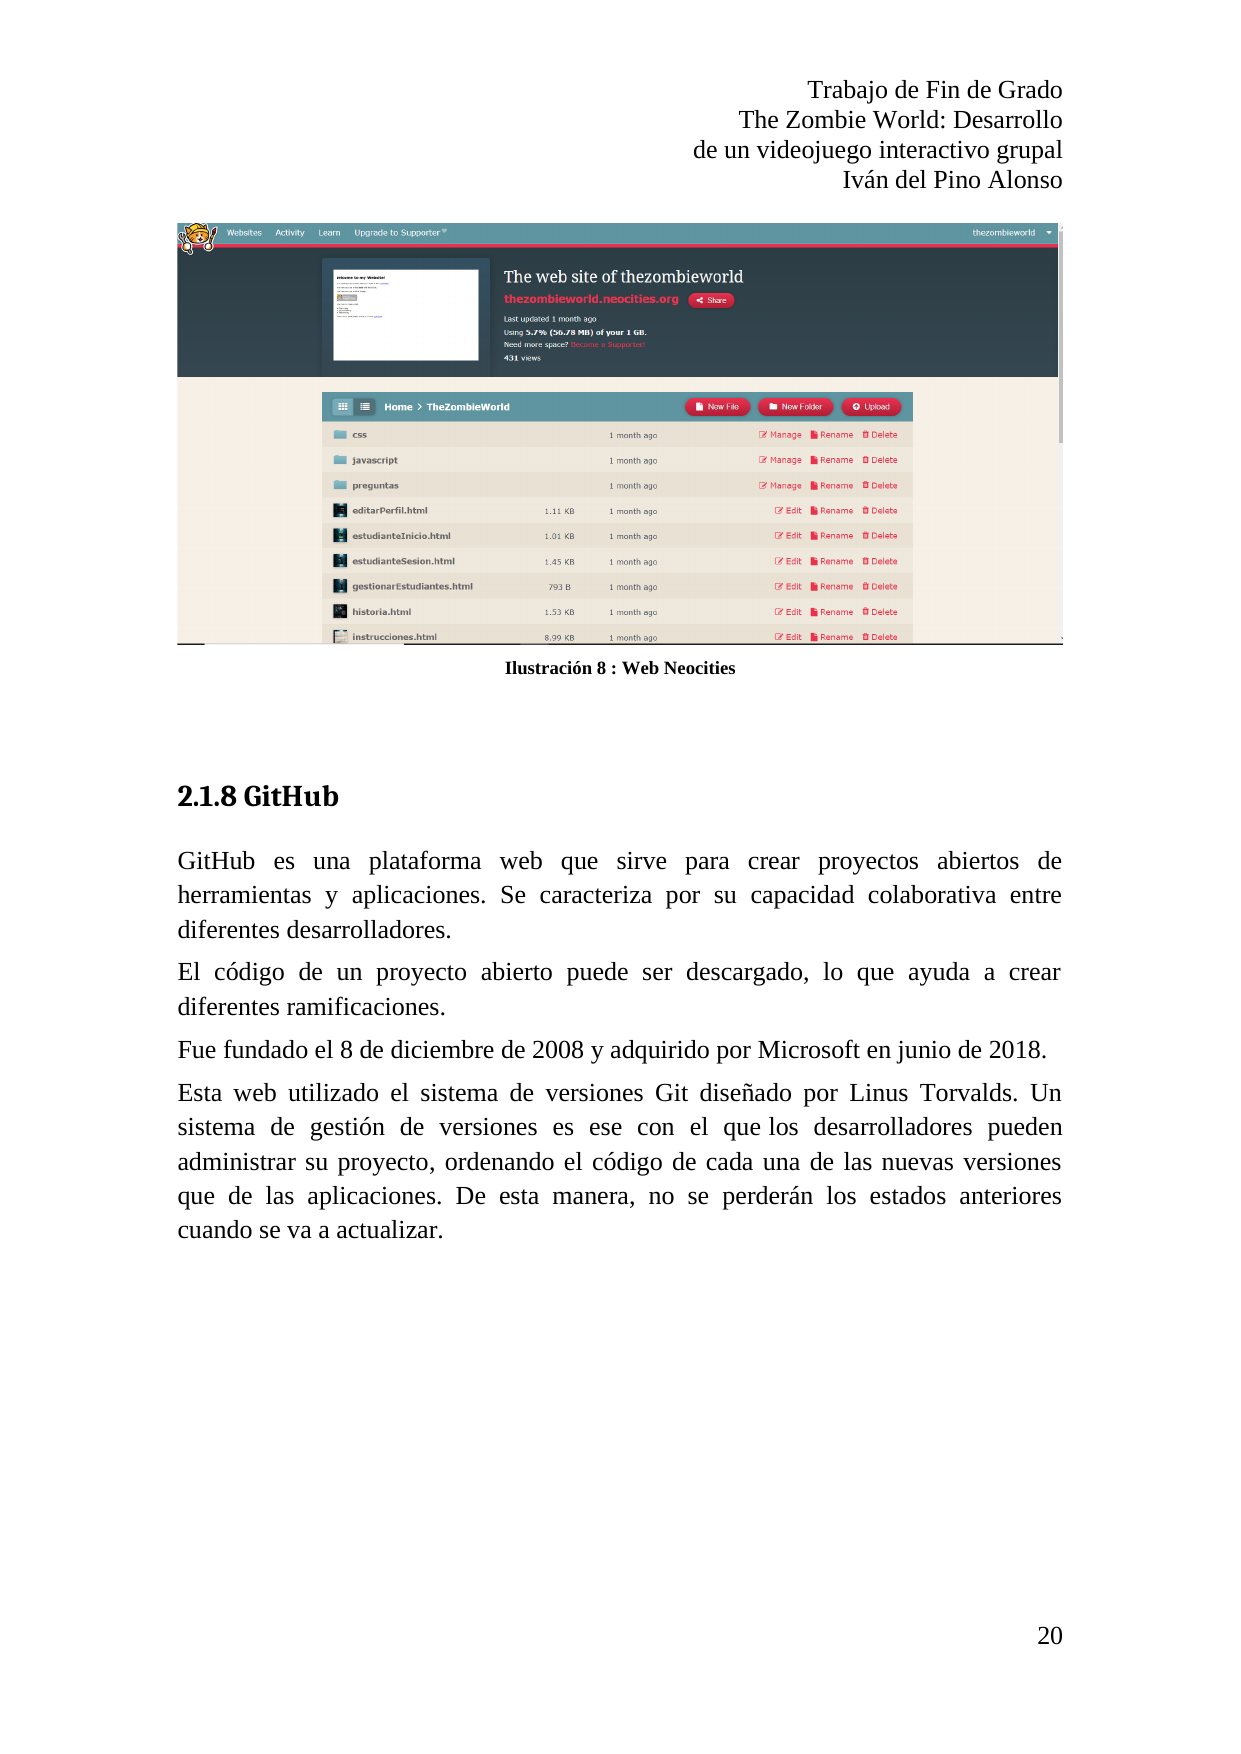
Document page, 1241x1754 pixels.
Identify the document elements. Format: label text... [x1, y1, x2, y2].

text Esta web utilizado el sistema de versiones Git diseñado por Linus Torvalds. Un sistema de gestión de versiones es ese con el que los desarrolladores pueden administrar su proyecto, ordenando el código de cada una de las nuevas versiones que de las aplicaciones. De esta manera, no se perderán los estados anteriores cuando se va a actualizar. [177, 1077, 1063, 1244]
text Fue fundado el 8 de diciembre de 2008 y adquirido por Microsoft en junio de 2018. [177, 1034, 1063, 1064]
text Ilustración 8 : Web Neocities [177, 657, 1063, 678]
text GitHub es una plataforma web que sirve para crear proyectos abiertos de herramientas y aplicaciones. Se caracteriza por su capacidad colaborativa entre diferentes desarrolladores. [177, 845, 1063, 944]
subtitle 2.1.8 GitHub [177, 780, 1063, 814]
text El código de un proyecto abierto puede ser descargado, lo que ayuda a crear diferentes ramificaciones. [177, 956, 1063, 1021]
picture [177, 223, 1063, 645]
